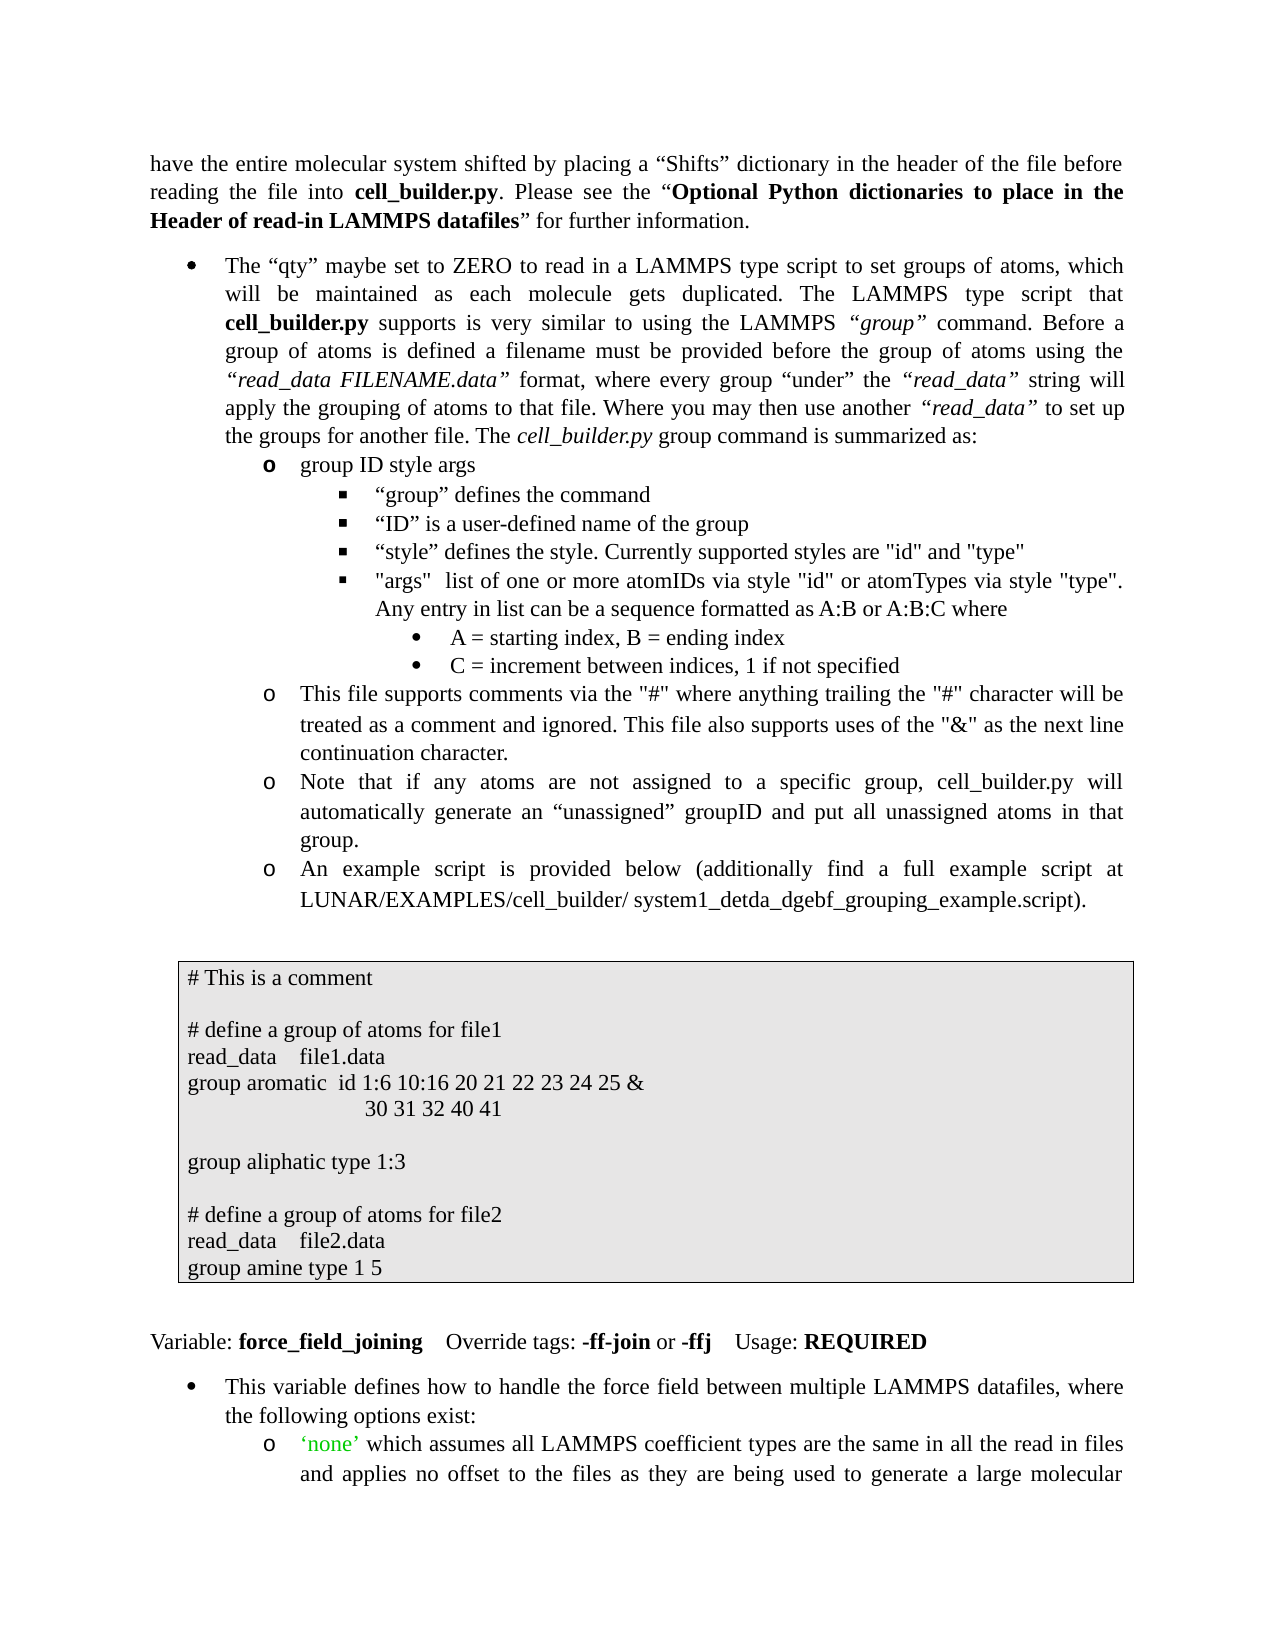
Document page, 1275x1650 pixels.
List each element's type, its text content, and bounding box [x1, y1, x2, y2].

text read_data file1.data [179, 1040, 1133, 1066]
text read_data file2.data [179, 1224, 1133, 1251]
text # This is a comment [179, 962, 1133, 987]
list The “qty” maybe set to ZERO to read in a LAMMPS type script to set groups of atoms, which will be maintained as each molecule gets duplicated. The LAMMPS type script that cell_builder.py supports is very similar to using the LAMMPS “group” command. Before a group of atoms is defined a filename must be provided before the group of atoms using the “read_data FILENAME.data” format, where every group “under” the “read_data” string will apply the grouping of atoms to that file. Where you may then use another “read_data” to set up the groups for another file. The cell_builder.py group command is summarized as: [187, 252, 1125, 449]
list This file supports comments via the "#" where anything trailing the "#" character will be treated as a comment and ignored. This file also supports uses of the "&" as the next line continuation character. [262, 681, 1125, 766]
text group aromatic id 1:6 10:16 20 21 22 23 24 25 & [179, 1066, 1133, 1092]
text # define a group of atoms for file1 [179, 1013, 1133, 1040]
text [150, 150, 1125, 233]
text # define a group of atoms for file2 [179, 1198, 1133, 1224]
list Note that if any atoms are not assigned to a specific group, cell_builder.py will automatically generate an “unassigned” groupID and put all unassigned atoms in that group. [262, 768, 1125, 853]
text group amine type 1 5 [179, 1251, 1133, 1282]
list “ID” is a user-defined name of the group [337, 510, 1125, 536]
list "args" list of one or more atomIDs via style "id" or atomTypes via style "type". Any entry in list can be a sequence formatted as A:B or A:B:C where [337, 567, 1125, 622]
text 30 31 32 40 41 [179, 1092, 1133, 1119]
text group aliphatic type 1:3 [179, 1145, 1133, 1171]
list A = starting index, B = ending index [412, 624, 1125, 650]
list An example script is provided below (additionally find a full example script at LUNAR/EXAMPLES/cell_builder/ system1_detda_dgebf_grouping_example.script). [262, 855, 1125, 913]
list C = increment between indices, 1 if not specified [412, 652, 1125, 678]
list “style” defines the style. Currently supported styles are "id" and "type" [337, 538, 1125, 565]
list “group” defines the command [337, 481, 1125, 508]
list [262, 1430, 1125, 1487]
list group ID style args [262, 451, 1125, 479]
text Variable: force_field_joining Override tags: -ff-join or -ffj Usage: REQUIRED [150, 1328, 1125, 1354]
list This variable defines how to handle the force field between multiple LAMMPS datafiles, where the following options exist: [187, 1373, 1125, 1428]
